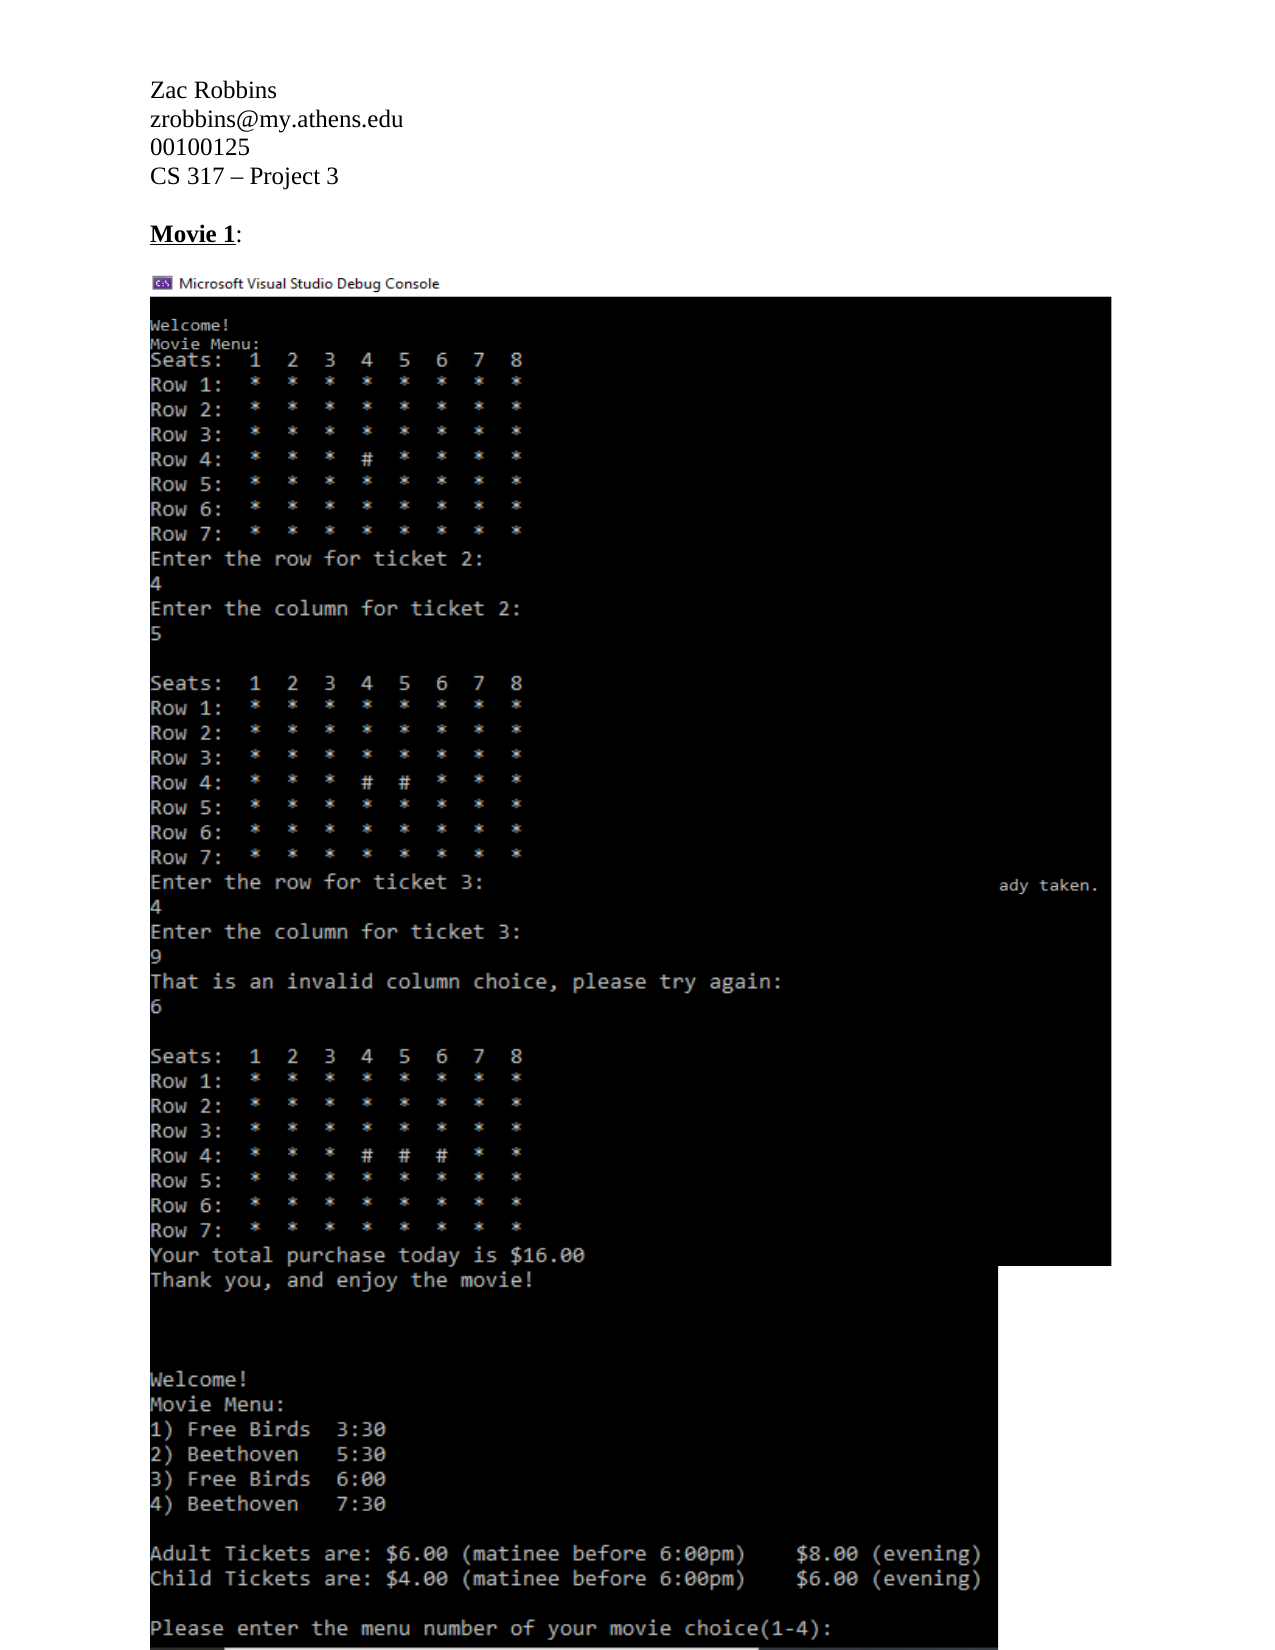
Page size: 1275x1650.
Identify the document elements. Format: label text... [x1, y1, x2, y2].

text Movie 1: [150, 219, 1125, 247]
picture [150, 270, 1112, 1650]
